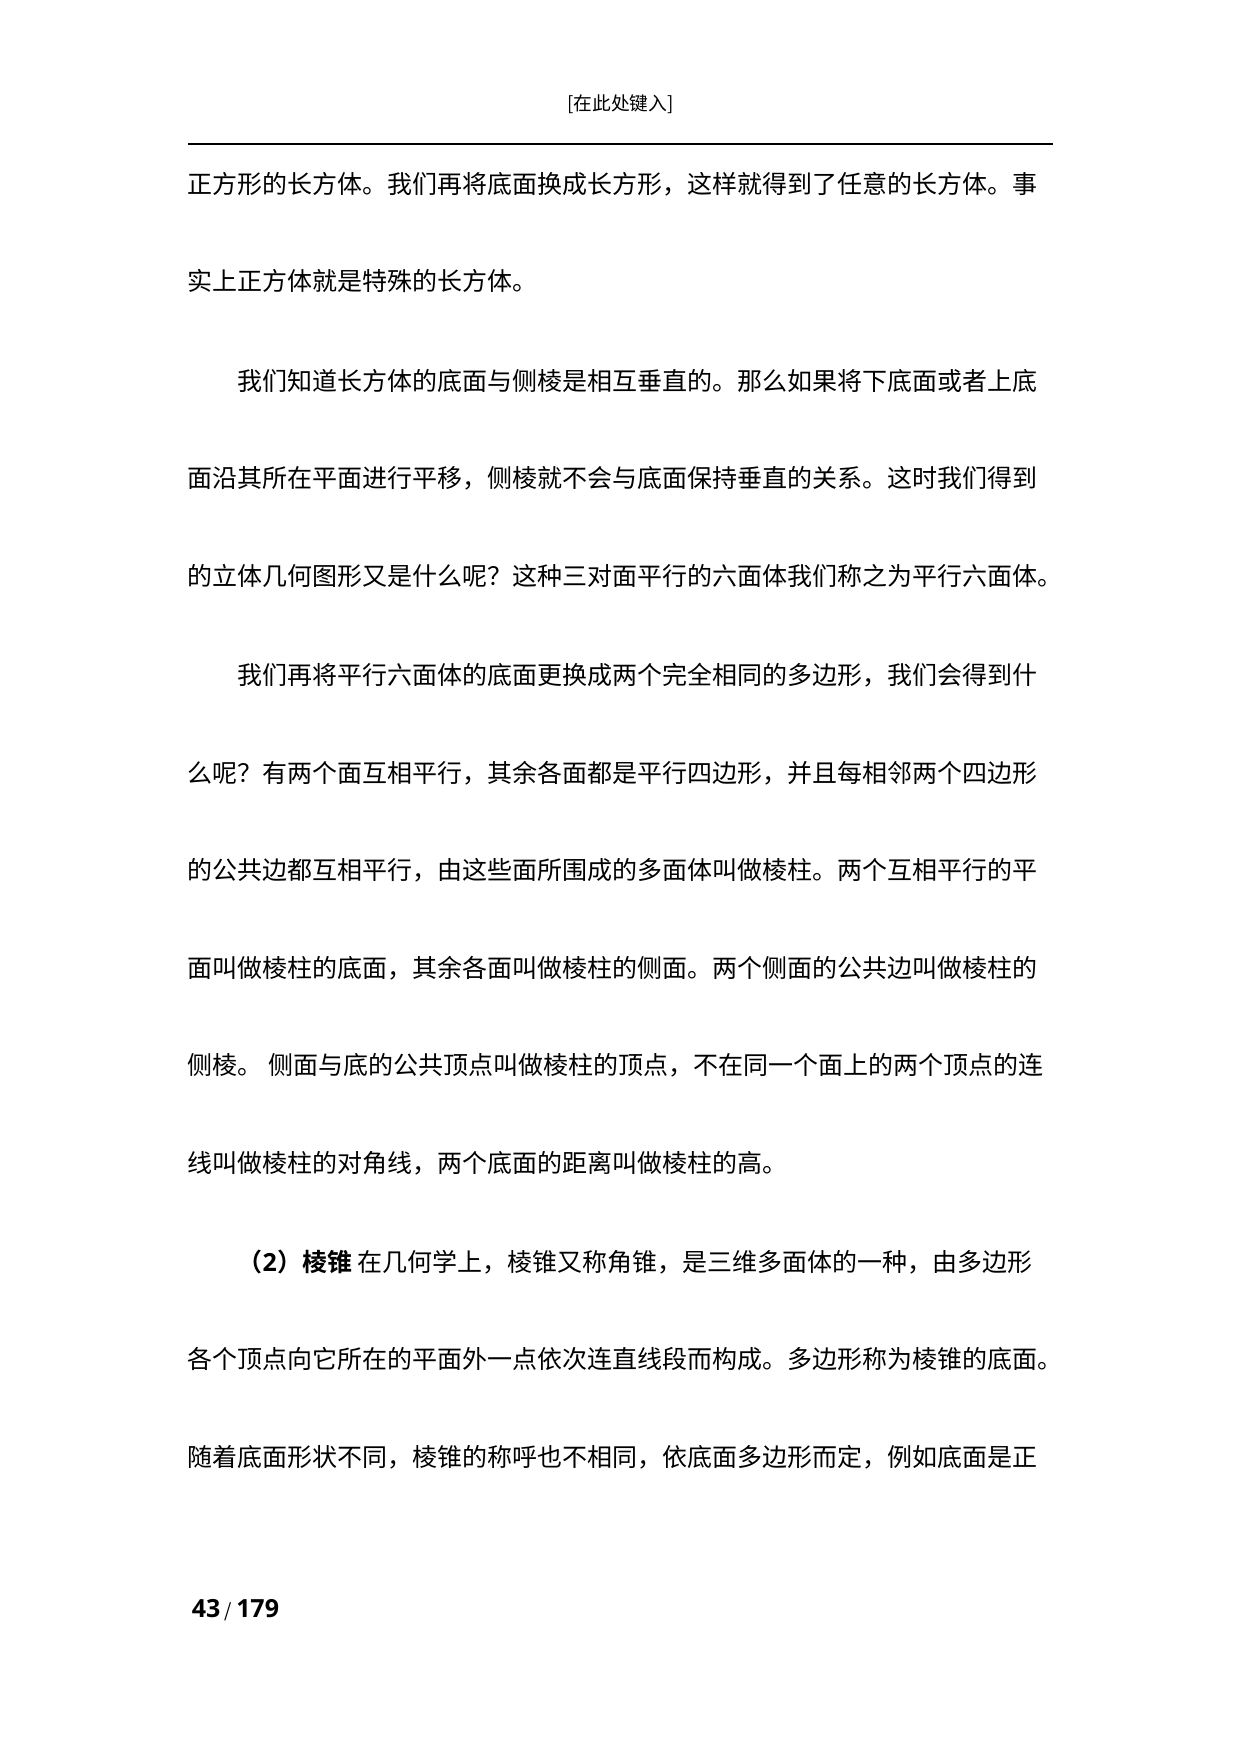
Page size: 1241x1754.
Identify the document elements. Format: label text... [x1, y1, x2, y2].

text 我们知道长方体的底面与侧棱是相互垂直的。那么如果将下底面或者上底面沿其所在平面进行平移，侧棱就不会与底面保持垂直的关系。这时我们得到的立体几何图形又是什么呢？这种三对面平行的六面体我们称之为平行六面体。 [187, 347, 1053, 607]
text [187, 1228, 1053, 1488]
text 我们再将平行六面体的底面更换成两个完全相同的多边形，我们会得到什么呢？有两个面互相平行，其余各面都是平行四边形，并且每相邻两个四边形的公共边都互相平行，由这些面所围成的多面体叫做棱柱。两个互相平行的平面叫做棱柱的底面，其余各面叫做棱柱的侧面。两个侧面的公共边叫做棱柱的侧棱。 侧面与底的公共顶点叫做棱柱的顶点，不在同一个面上的两个顶点的连线叫做棱柱的对角线，两个底面的距离叫做棱柱的高。 [187, 641, 1053, 1194]
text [187, 150, 1053, 312]
